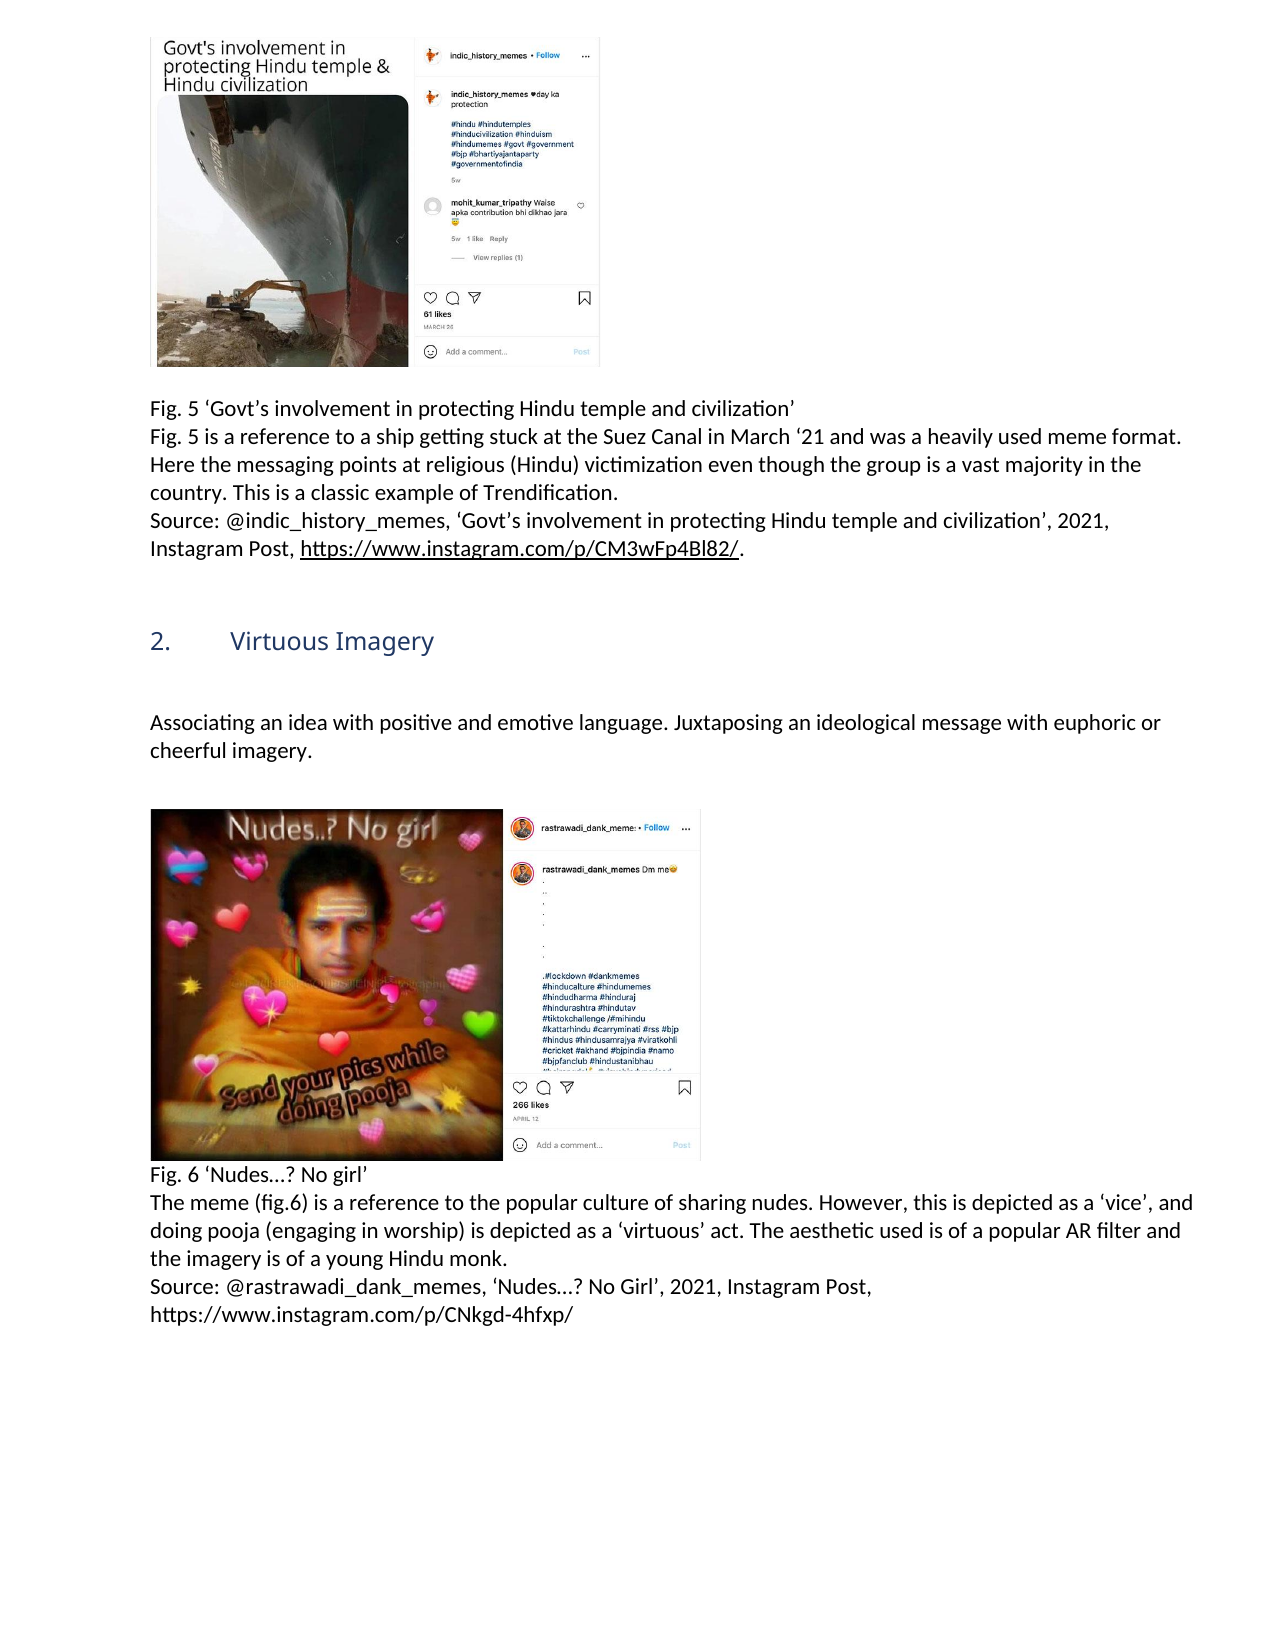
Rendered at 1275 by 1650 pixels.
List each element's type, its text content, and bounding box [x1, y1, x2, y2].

picture [150, 37, 601, 367]
subtitle Virtuous Imagery [150, 624, 1200, 692]
picture [150, 809, 701, 1161]
text Associating an idea with positive and emotive language. Juxtaposing an ideological message with euphoric or cheerful imagery. [150, 708, 1200, 792]
